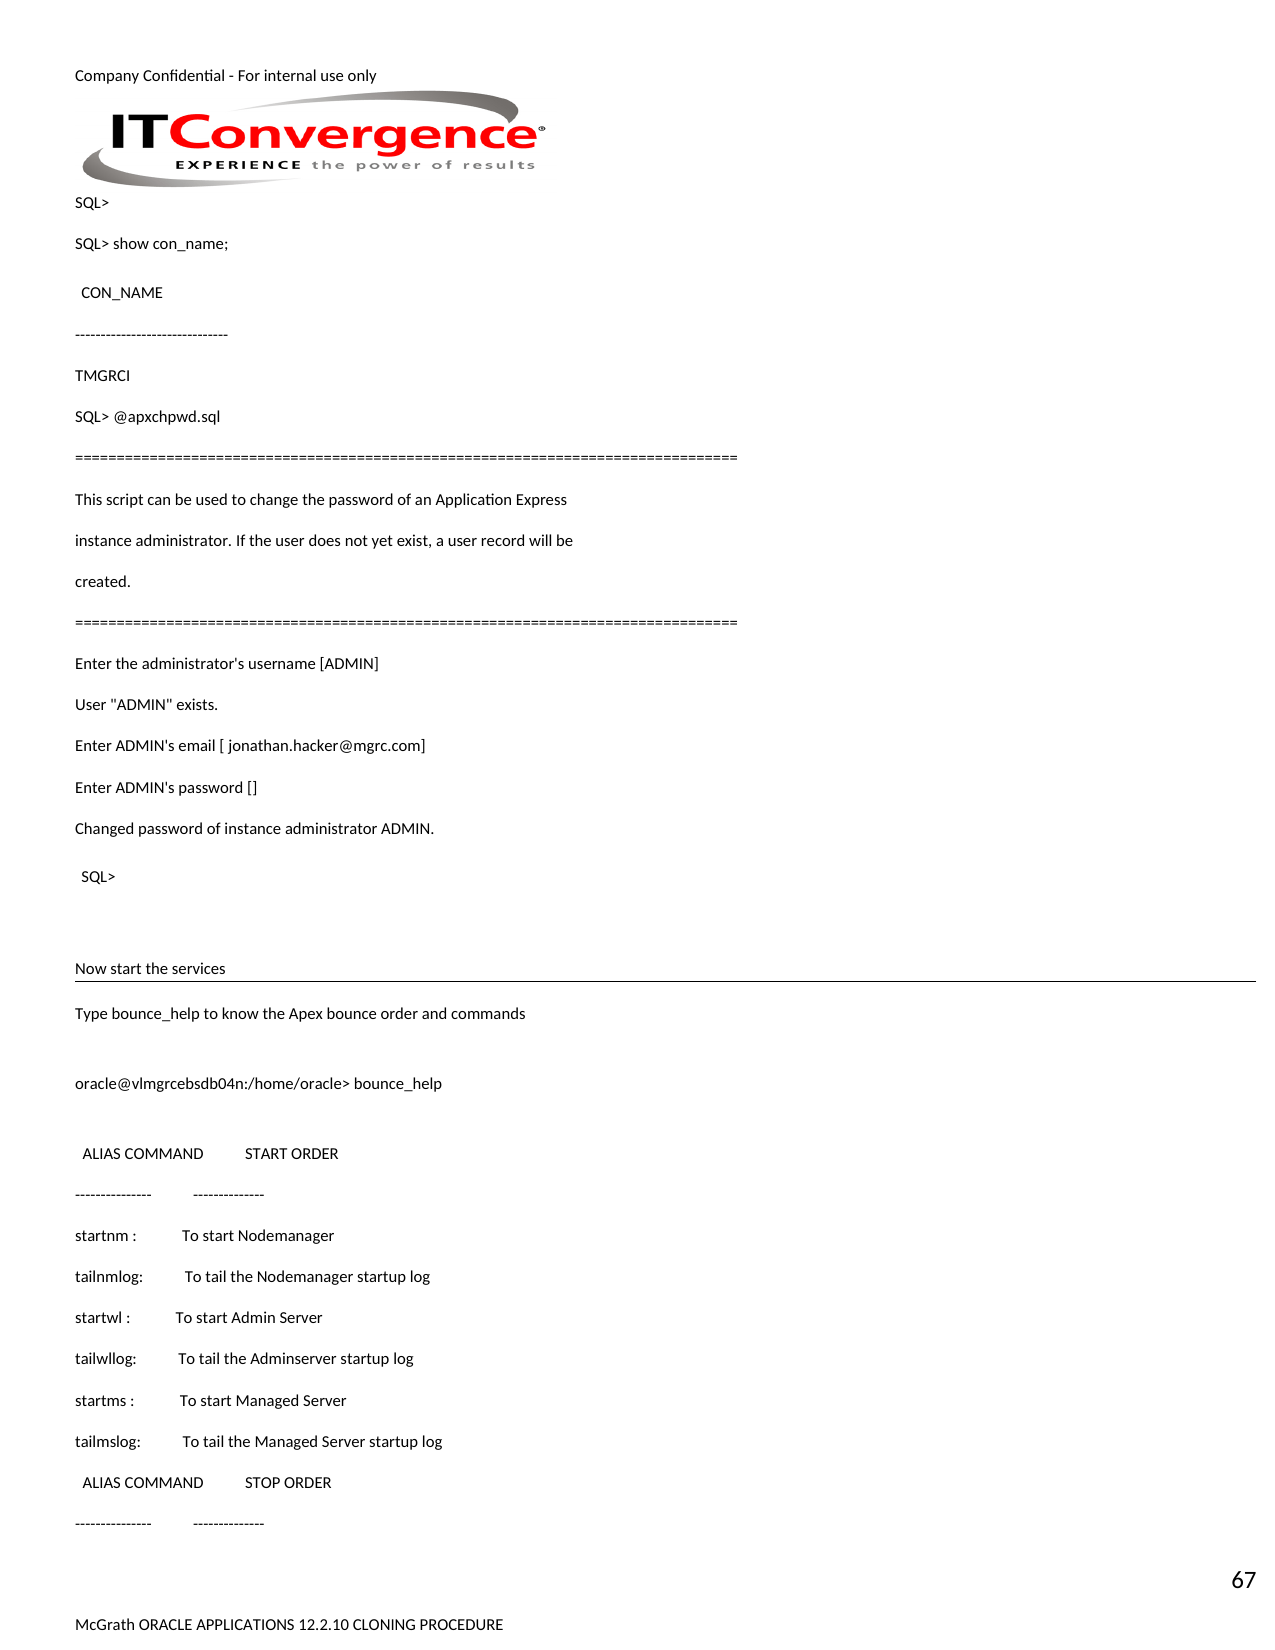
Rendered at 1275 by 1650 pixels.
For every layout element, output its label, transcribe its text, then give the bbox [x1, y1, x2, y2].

text ================================================================================ [75, 612, 1256, 633]
text Type bounce_help to know the Apex bounce order and commands [75, 1003, 1256, 1023]
picture [75, 85, 558, 193]
text ------------------------------ [75, 324, 1256, 344]
text Enter ADMIN's email [ jonathan.hacker@mgrc.com] [75, 736, 1256, 756]
text ALIAS COMMAND START ORDER [75, 1143, 1256, 1163]
text SQL> [75, 859, 1256, 888]
text instance administrator. If the user does not yet exist, a user record will be [75, 530, 1256, 550]
text ================================================================================ [75, 448, 1256, 468]
text --------------- -------------- [75, 1513, 1256, 1533]
text startms : To start Managed Server [75, 1390, 1256, 1410]
text --------------- -------------- [75, 1184, 1256, 1204]
text created. [75, 571, 1256, 591]
text SQL> show con_name; [75, 233, 1256, 254]
text TMGRCI [75, 365, 1256, 386]
text CON_NAME [75, 275, 1256, 303]
text Changed password of instance administrator ADMIN. [75, 818, 1256, 838]
text Enter ADMIN's password [] [75, 777, 1256, 797]
text ALIAS COMMAND STOP ORDER [75, 1472, 1256, 1492]
text This script can be used to change the password of an Application Express [75, 489, 1256, 509]
text startwl : To start Admin Server [75, 1307, 1256, 1328]
text Now start the services [75, 958, 1256, 981]
text Enter the administrator's username [ADMIN] [75, 653, 1256, 674]
text oracle@vlmgrcebsdb04n:/home/oracle> bounce_help [75, 1073, 1256, 1093]
text SQL> @apxchpwd.sql [75, 407, 1256, 427]
text tailnmlog: To tail the Nodemanager startup log [75, 1266, 1256, 1287]
text User "ADMIN" exists. [75, 694, 1256, 715]
text tailmslog: To tail the Managed Server startup log [75, 1431, 1256, 1451]
text startnm : To start Nodemanager [75, 1225, 1256, 1246]
text SQL> [75, 192, 1256, 213]
text tailwllog: To tail the Adminserver startup log [75, 1349, 1256, 1369]
